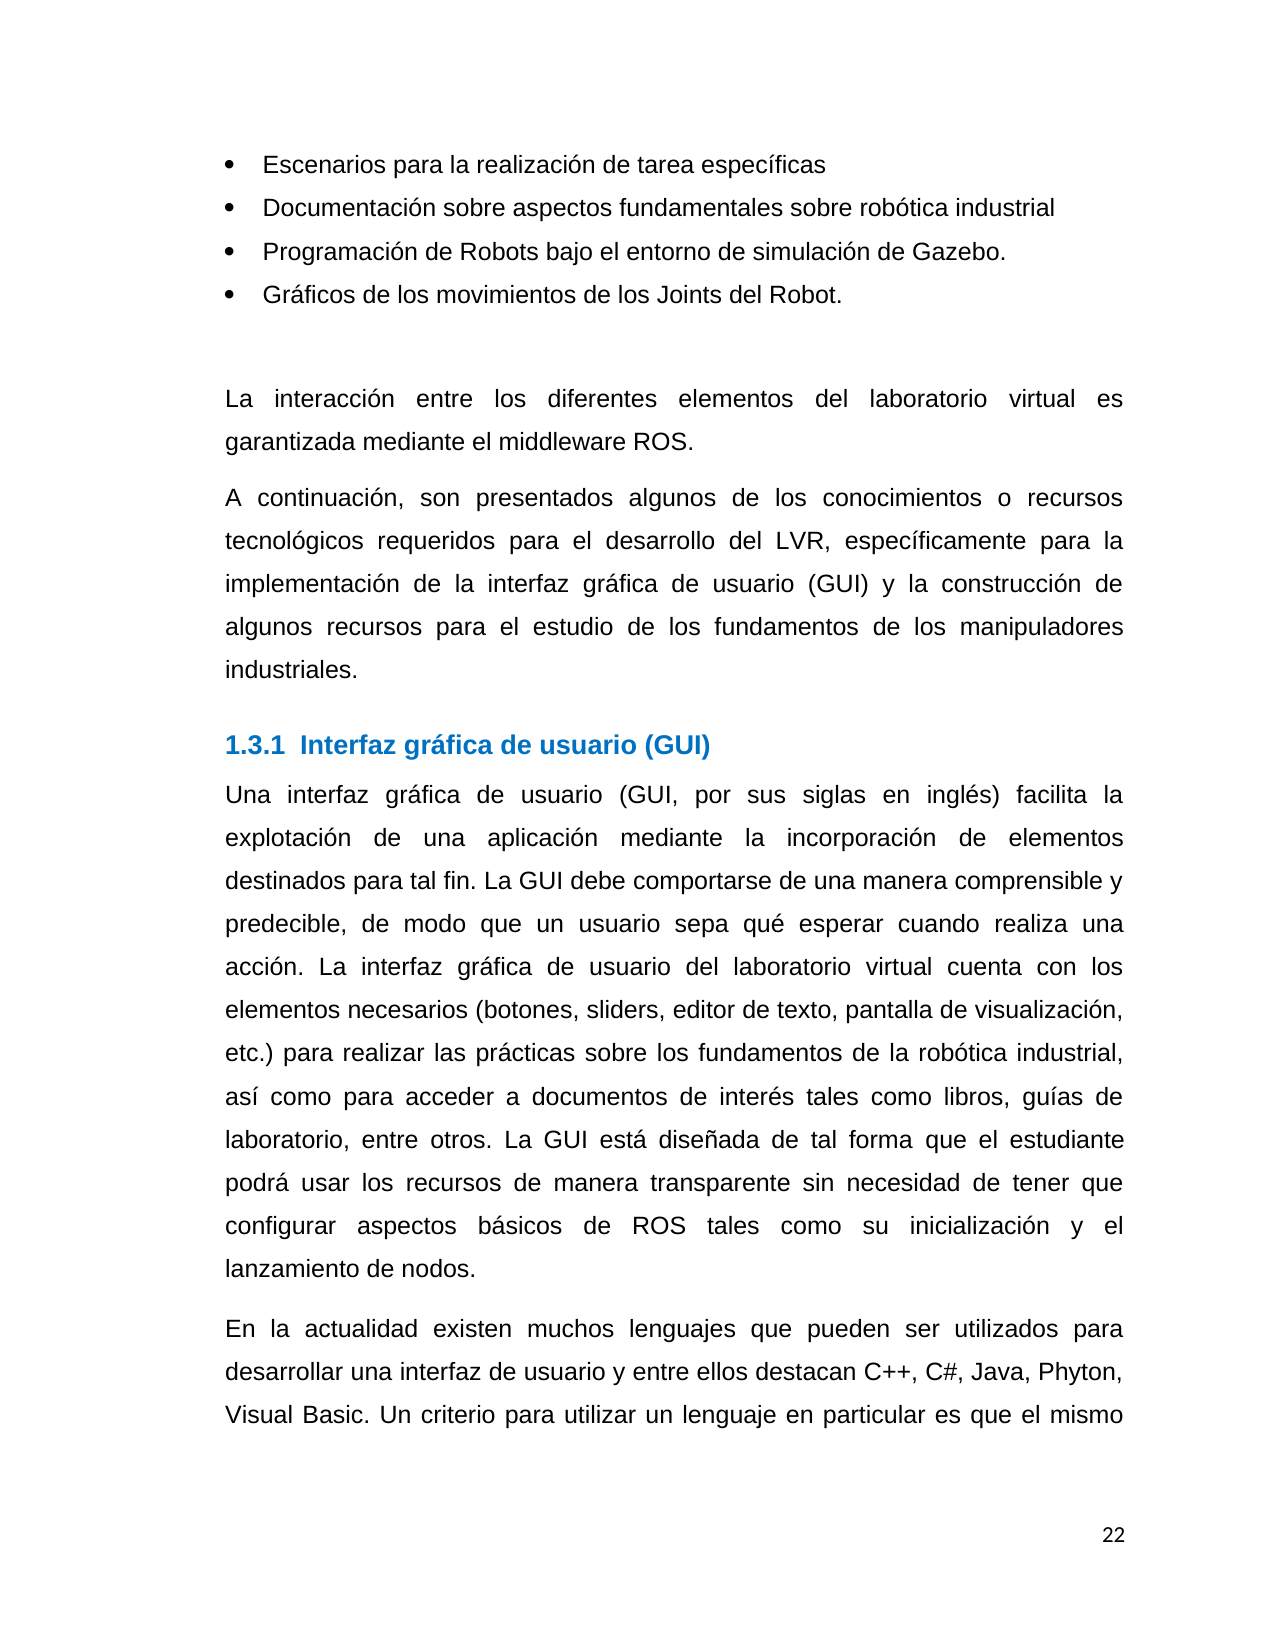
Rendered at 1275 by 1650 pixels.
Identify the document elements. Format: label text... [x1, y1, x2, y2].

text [225, 1314, 1125, 1429]
list Documentación sobre aspectos fundamentales sobre robótica industrial [225, 193, 1125, 222]
list Programación de Robots bajo el entorno de simulación de Gazebo. [225, 236, 1125, 265]
text Una interfaz gráfica de usuario (GUI, por sus siglas en inglés) facilita la explotación de una aplicación mediante la incorporación de elementos destinados para tal fin. La GUI debe comportarse de una manera comprensible y predecible, de modo que un usuario sepa qué esperar cuando realiza una acción. La interfaz gráfica de usuario del laboratorio virtual cuenta con los elementos necesarios (botones, sliders, editor de texto, pantalla de visualización, etc.) para realizar las prácticas sobre los fundamentos de la robótica industrial, así como para acceder a documentos de interés tales como libros, guías de laboratorio, entre otros. La GUI está diseñada de tal forma que el estudiante podrá usar los recursos de manera transparente sin necesidad de tener que configurar aspectos básicos de ROS tales como su inicialización y el lanzamiento de nodos. [225, 780, 1125, 1283]
text A continuación, son presentados algunos de los conocimientos o recursos tecnológicos requeridos para el desarrollo del LVR, específicamente para la implementación de la interfaz gráfica de usuario (GUI) y la construcción de algunos recursos para el estudio de los fundamentos de los manipuladores industriales. [225, 483, 1125, 684]
list Gráficos de los movimientos de los Joints del Robot. [225, 280, 1125, 308]
text La interacción entre los diferentes elementos del laboratorio virtual es garantizada mediante el middleware ROS. [225, 384, 1125, 456]
list Escenarios para la realización de tarea específicas [225, 150, 1125, 179]
list Interfaz gráfica de usuario (GUI) [225, 729, 1125, 761]
